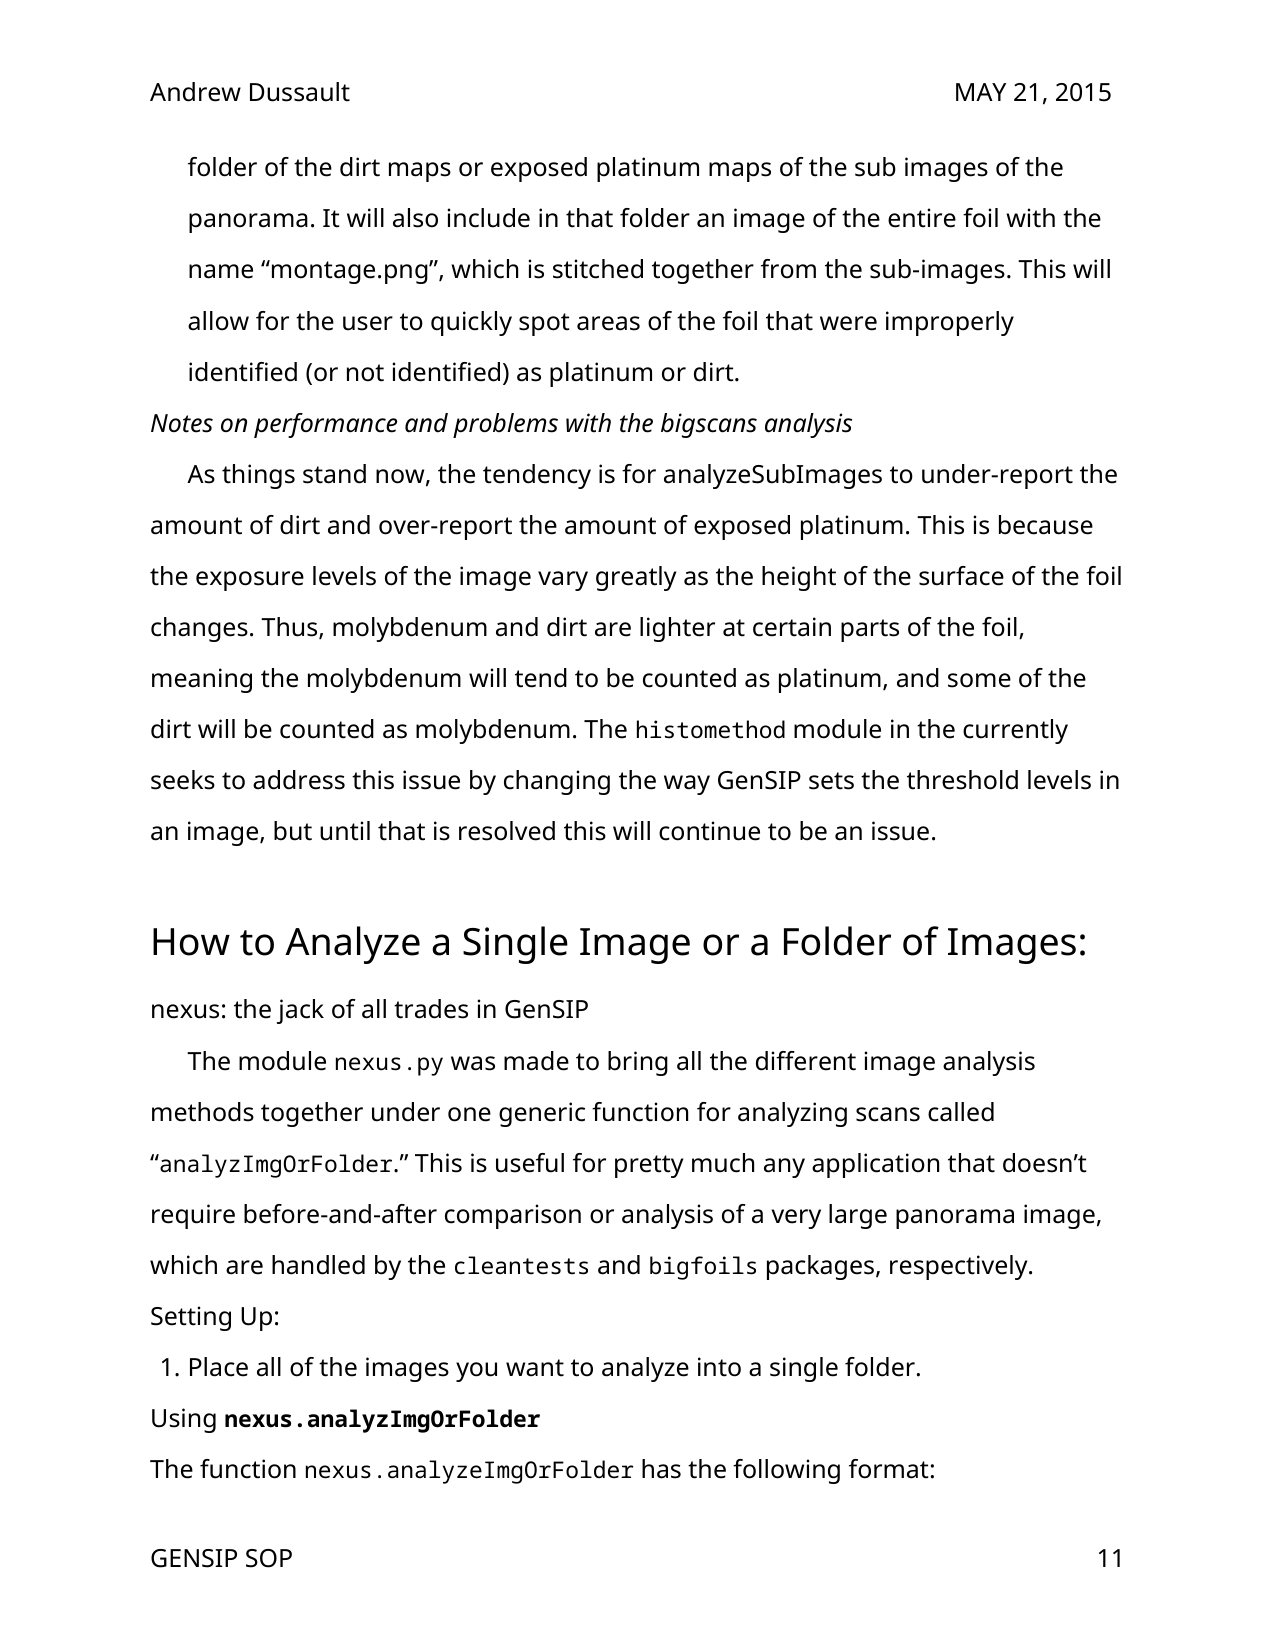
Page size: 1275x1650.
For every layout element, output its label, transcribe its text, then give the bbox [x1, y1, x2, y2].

text The module nexus.py was made to bring all the different image analysis methods together under one generic function for analyzing scans called “analyzImgOrFolder.” This is useful for pretty much any application that doesn’t require before-and-after comparison or analysis of a very large panorama image, which are handled by the cleantests and bigfoils packages, respectively. [150, 1043, 1125, 1281]
text Setting Up: [150, 1298, 1125, 1332]
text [187, 150, 1125, 388]
text The function nexus.analyzeImgOrFolder has the following format: [150, 1452, 1125, 1486]
list Place all of the images you want to analyze into a single folder. [159, 1349, 1125, 1383]
text As things stand now, the tendency is for analyzeSubImages to under-report the amount of dirt and over-report the amount of exposed platinum. This is because the exposure levels of the image vary greatly as the height of the surface of the foil changes. Thus, molybdenum and dirt are lighter at certain parts of the foil, meaning the molybdenum will tend to be counted as platinum, and some of the dirt will be counted as molybdenum. The histomethod module in the currently seeks to address this issue by changing the way GenSIP sets the threshold levels in an image, but until that is resolved this will continue to be an issue. [150, 456, 1125, 848]
text Notes on performance and problems with the bigscans analysis [150, 405, 1125, 439]
text How to Analyze a Single Image or a Folder of Images: [150, 916, 1125, 967]
text Using nexus.analyzImgOrFolder [150, 1401, 1125, 1434]
text nexus: the jack of all trades in GenSIP [150, 992, 1125, 1026]
